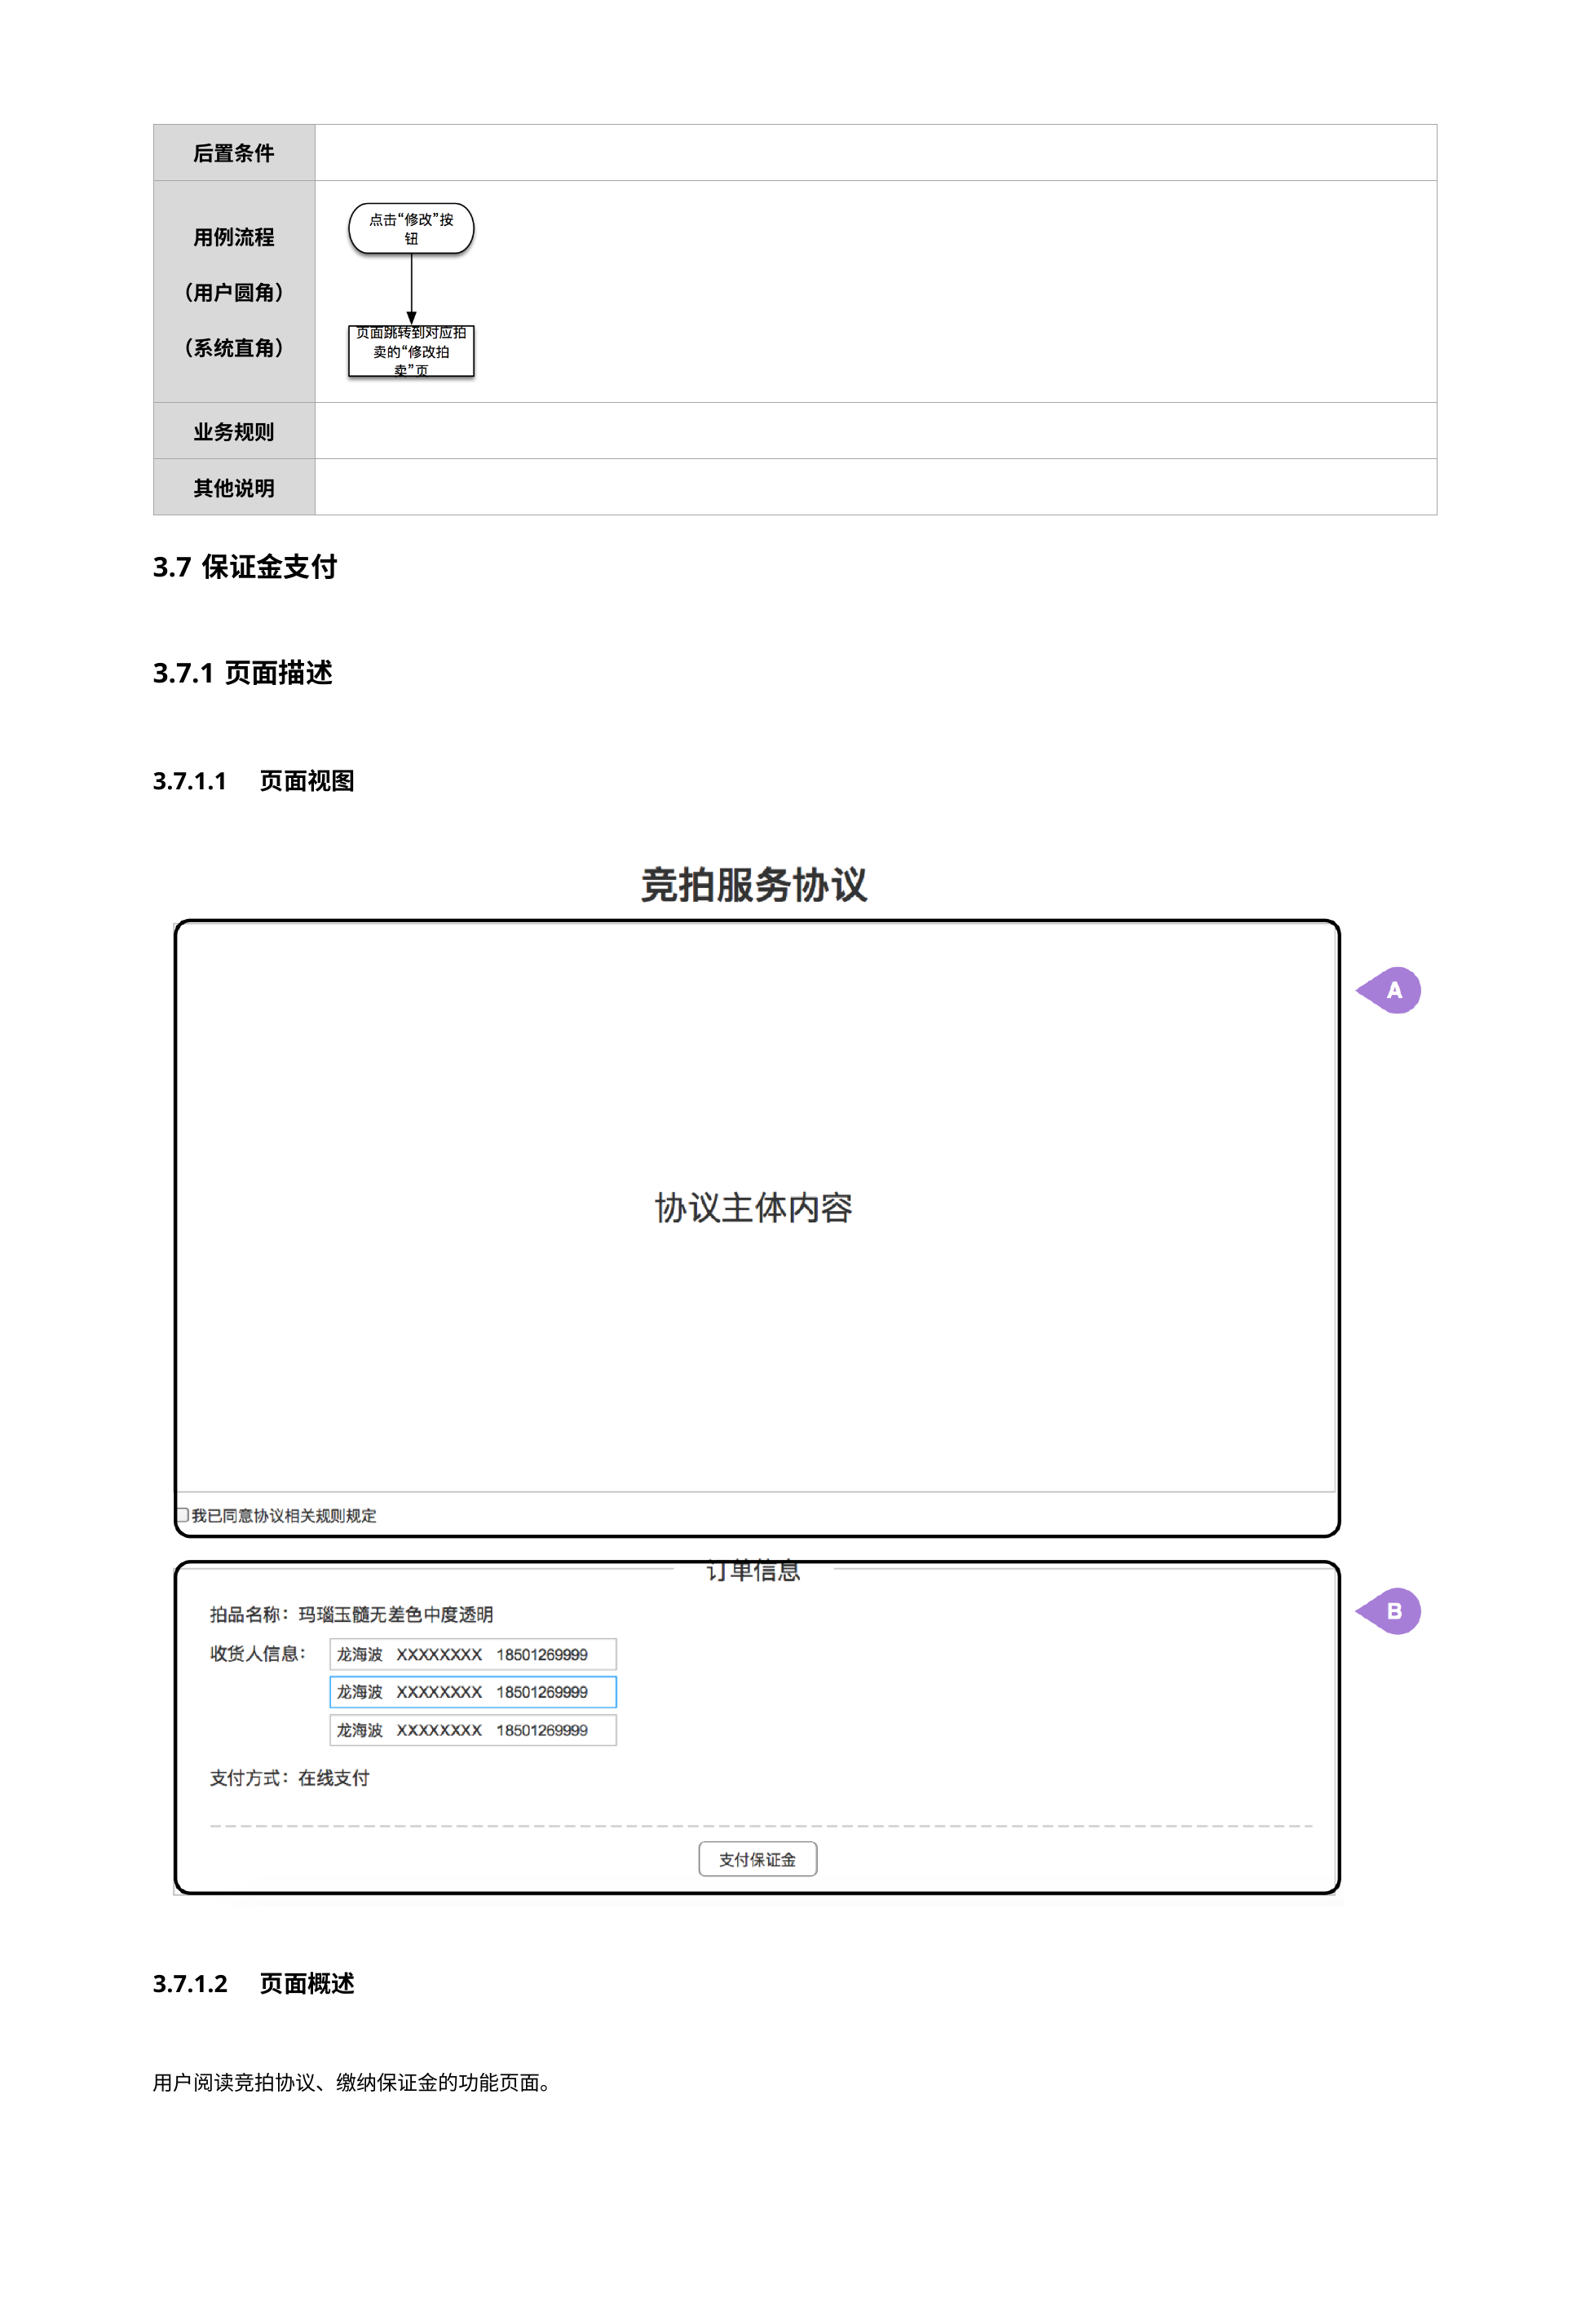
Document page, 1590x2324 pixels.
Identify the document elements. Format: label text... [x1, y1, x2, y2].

table_cell 用例流程 （用户圆角） （系统直角） [154, 181, 315, 402]
table_cell [316, 403, 1437, 458]
table_cell 后置条件 [154, 125, 315, 180]
subtitle 页面视图 [152, 752, 1437, 807]
picture [324, 186, 497, 396]
subtitle 页面概述 [152, 1955, 1437, 2010]
picture [152, 851, 1438, 1912]
table_cell [316, 459, 1437, 515]
table_cell [316, 181, 1437, 402]
table_cell [316, 125, 1437, 180]
subtitle 页面描述 [152, 643, 1437, 699]
subtitle 保证金支付 [152, 537, 1437, 593]
text 用户阅读竞拍协议、缴纳保证金的功能页面。 [152, 2054, 1437, 2110]
table_cell 其他说明 [154, 459, 315, 515]
table_cell 业务规则 [154, 403, 315, 458]
